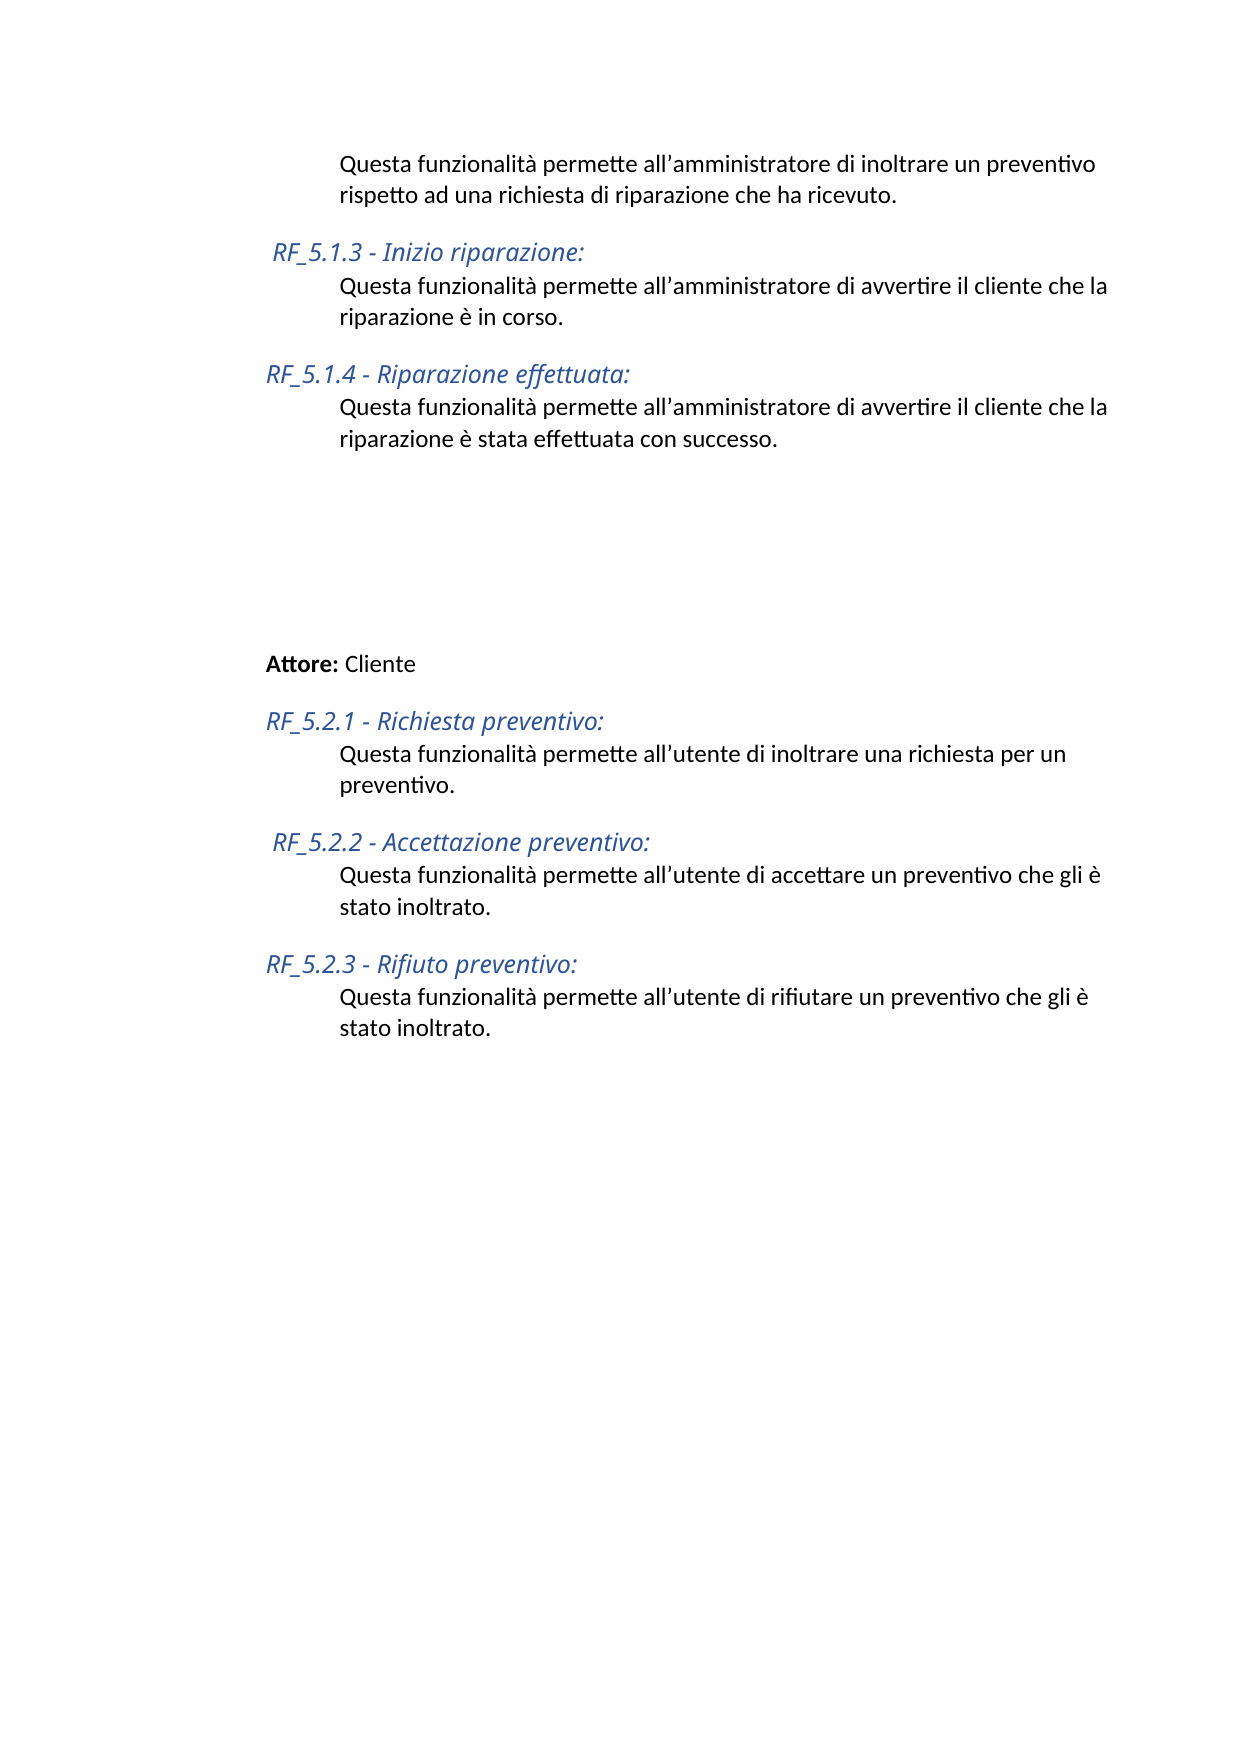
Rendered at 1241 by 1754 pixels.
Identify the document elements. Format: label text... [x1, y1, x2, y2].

text Questa funzionalità permette all’amministratore di inoltrare un preventivo rispetto ad una richiesta di riparazione che ha ricevuto. [339, 148, 1122, 210]
text Questa funzionalità permette all’utente di rifiutare un preventivo che gli è stato inoltrato. [339, 980, 1122, 1043]
text Attore: Cliente [192, 647, 1122, 678]
subtitle RF_5.1.4 - Riparazione effettuata: [118, 357, 1122, 391]
subtitle RF_5.2.3 - Rifiuto preventivo: [118, 946, 1122, 980]
subtitle RF_5.1.3 - Inizio riparazione: [118, 235, 1122, 269]
subtitle RF_5.2.1 - Richiesta preventivo: [118, 703, 1122, 737]
text Questa funzionalità permette all’amministratore di avvertire il cliente che la riparazione è in corso. [339, 269, 1122, 332]
text Questa funzionalità permette all’amministratore di avvertire il cliente che la riparazione è stata effettuata con successo. [339, 391, 1122, 453]
text Questa funzionalità permette all’utente di accettare un preventivo che gli è stato inoltrato. [339, 859, 1122, 921]
text Questa funzionalità permette all’utente di inoltrare una richiesta per un preventivo. [339, 737, 1122, 800]
subtitle RF_5.2.2 - Accettazione preventivo: [118, 825, 1122, 859]
